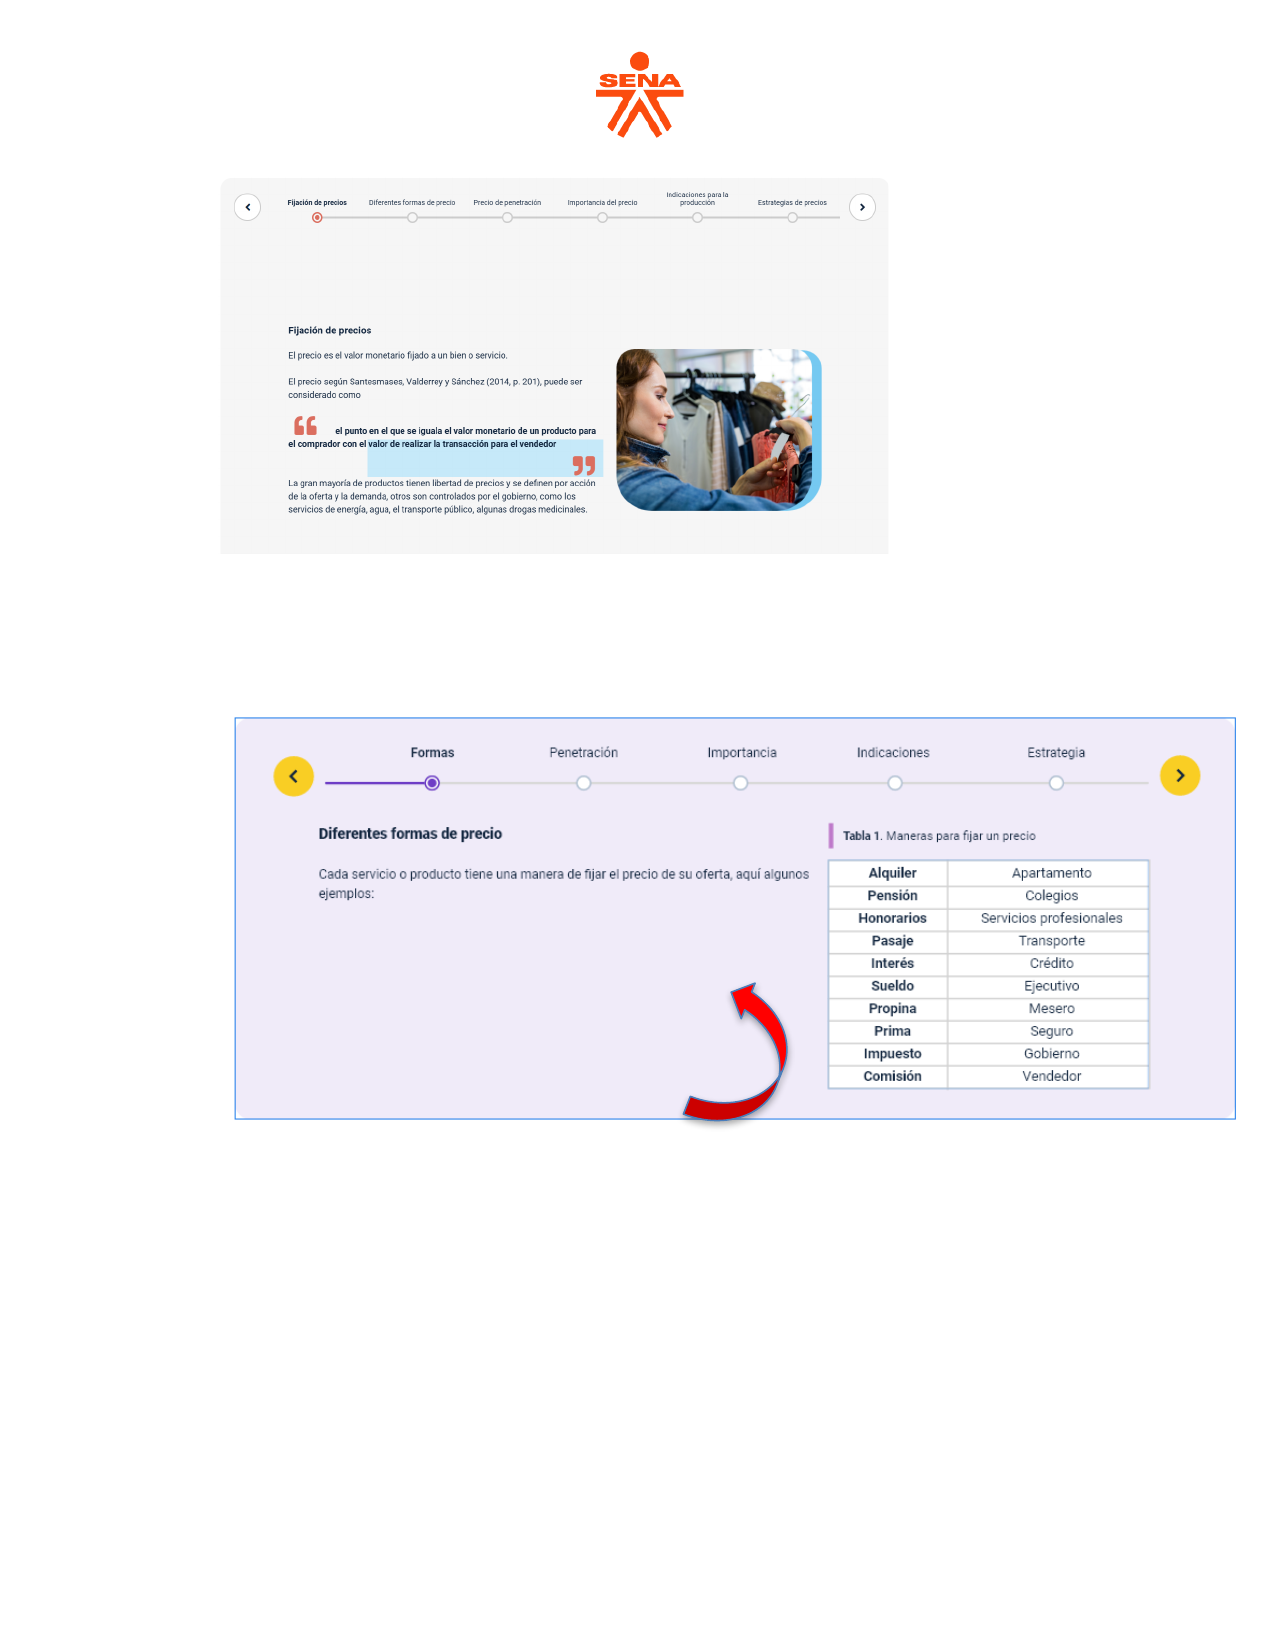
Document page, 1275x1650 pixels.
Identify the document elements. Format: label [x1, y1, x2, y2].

picture [585, 48, 690, 142]
